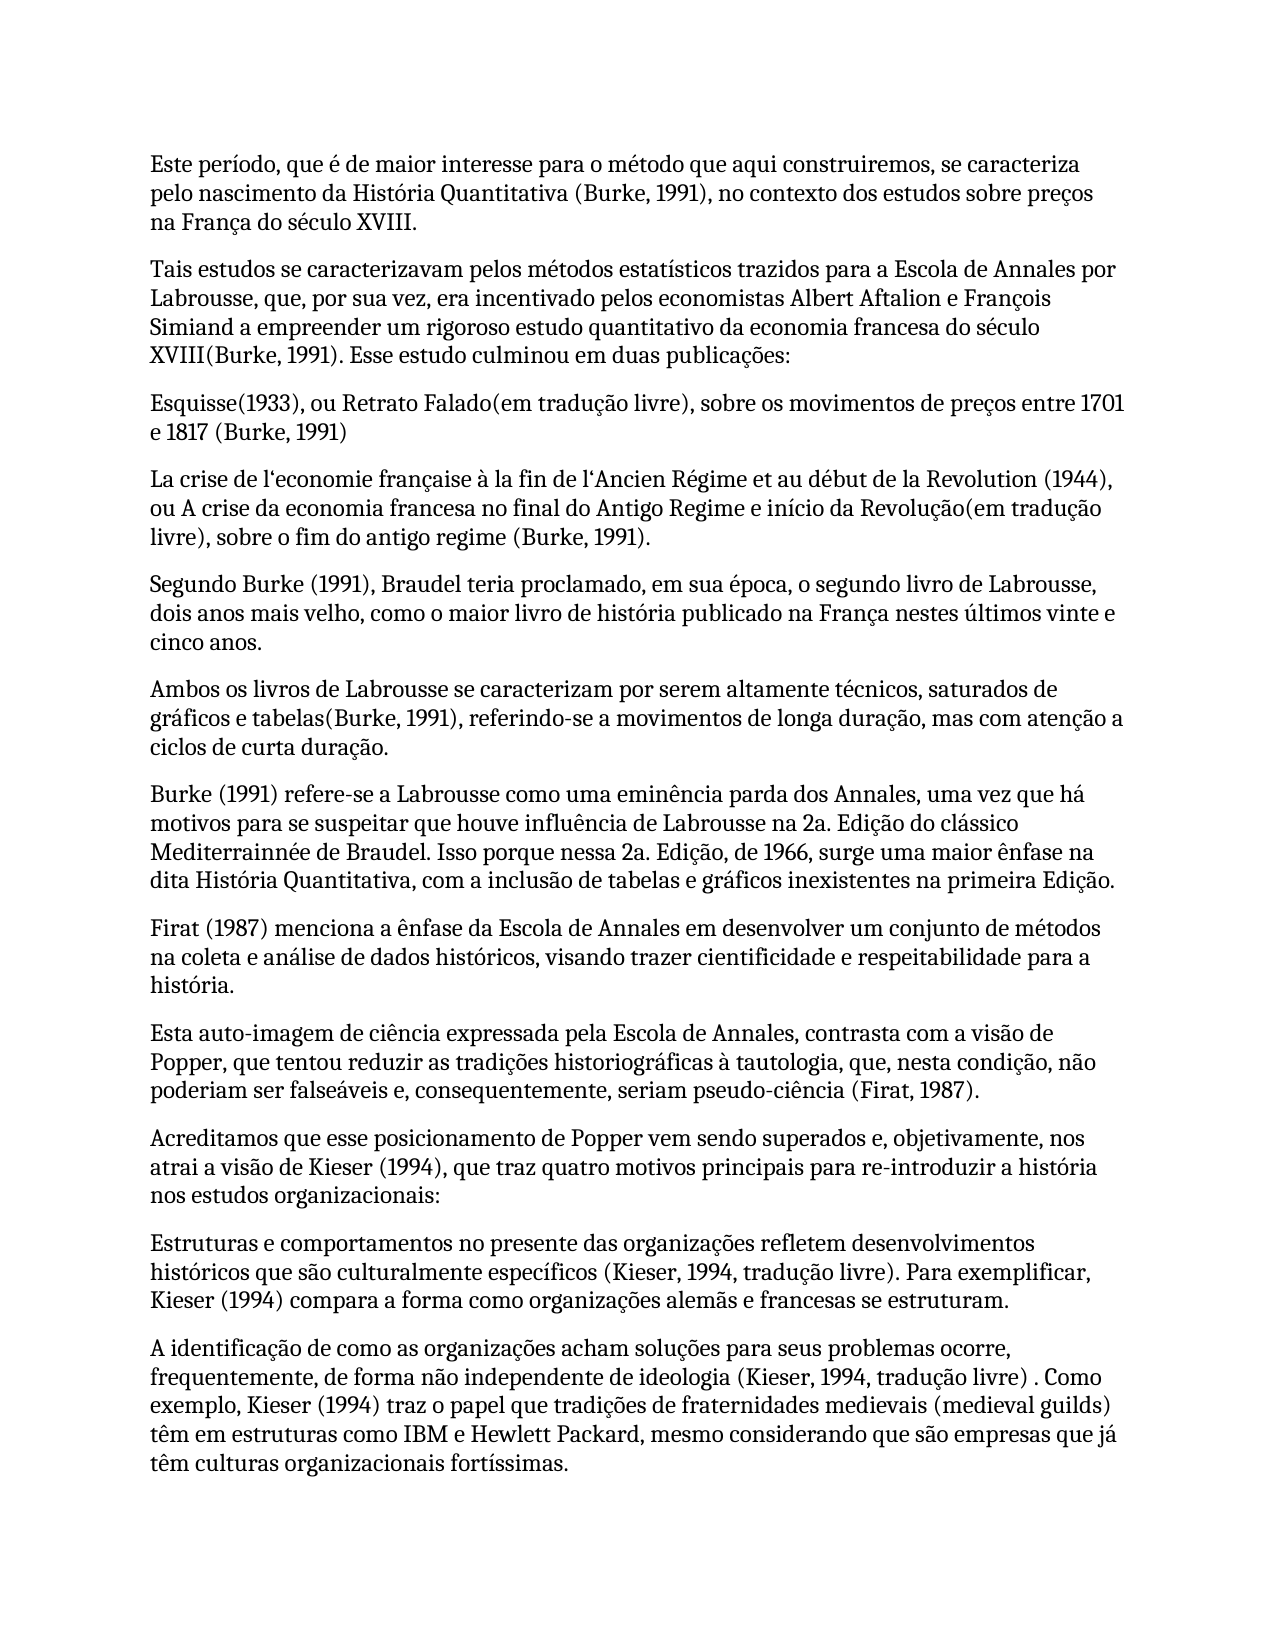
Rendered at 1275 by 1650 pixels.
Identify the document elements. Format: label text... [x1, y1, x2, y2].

text A identificação de como as organizações acham soluções para seus problemas ocorre, frequentemente, de forma não independente de ideologia (Kieser, 1994, tradução livre) . Como exemplo, Kieser (1994) traz o papel que tradições de fraternidades medievais (medieval guilds) têm em estruturas como IBM e Hewlett Packard, mesmo considerando que são empresas que já têm culturas organizacionais fortíssimas. [150, 1334, 1125, 1477]
text Tais estudos se caracterizavam pelos métodos estatísticos trazidos para a Escola de Annales por Labrousse, que, por sua vez, era incentivado pelos economistas Albert Aftalion e François Simiand a empreender um rigoroso estudo quantitativo da economia francesa do século XVIII(Burke, 1991). Esse estudo culminou em duas publicações: [150, 255, 1125, 370]
text Esta auto-imagem de ciência expressada pela Escola de Annales, contrasta com a visão de Popper, que tentou reduzir as tradições historiográficas à tautologia, que, nesta condição, não poderiam ser falseáveis e, consequentemente, seriam pseudo-ciência (Firat, 1987). [150, 1019, 1125, 1105]
text Firat (1987) menciona a ênfase da Escola de Annales em desenvolver um conjunto de métodos na coleta e análise de dados históricos, visando trazer cientificidade e respeitabilidade para a história. [150, 914, 1125, 1000]
text Segundo Burke (1991), Braudel teria proclamado, em sua época, o segundo livro de Labrousse, dois anos mais velho, como o maior livro de história publicado na França nestes últimos vinte e cinco anos. [150, 570, 1125, 656]
text Acreditamos que esse posicionamento de Popper vem sendo superados e, objetivamente, nos atrai a visão de Kieser (1994), que traz quatro motivos principais para re-introduzir a história nos estudos organizacionais: [150, 1124, 1125, 1210]
text Ambos os livros de Labrousse se caracterizam por serem altamente técnicos, saturados de gráficos e tabelas(Burke, 1991), referindo-se a movimentos de longa duração, mas com atenção a ciclos de curta duração. [150, 675, 1125, 761]
text Este período, que é de maior interesse para o método que aqui construiremos, se caracteriza pelo nascimento da História Quantitativa (Burke, 1991), no contexto dos estudos sobre preços na França do século XVIII. [150, 150, 1125, 236]
text La crise de l‘economie française à la fin de l‘Ancien Régime et au début de la Revolution (1944), ou A crise da economia francesa no final do Antigo Regime e início da Revolução(em tradução livre), sobre o fim do antigo regime (Burke, 1991). [150, 465, 1125, 551]
text Esquisse(1933), ou Retrato Falado(em tradução livre), sobre os movimentos de preços entre 1701 e 1817 (Burke, 1991) [150, 389, 1125, 446]
text Estruturas e comportamentos no presente das organizações refletem desenvolvimentos históricos que são culturalmente específicos (Kieser, 1994, tradução livre). Para exemplificar, Kieser (1994) compara a forma como organizações alemãs e francesas se estruturam. [150, 1229, 1125, 1315]
text Burke (1991) refere-se a Labrousse como uma eminência parda dos Annales, uma vez que há motivos para se suspeitar que houve influência de Labrousse na 2a. Edição do clássico Mediterrainnée de Braudel. Isso porque nessa 2a. Edição, de 1966, surge uma maior ênfase na dita História Quantitativa, com a inclusão de tabelas e gráficos inexistentes na primeira Edição. [150, 780, 1125, 895]
